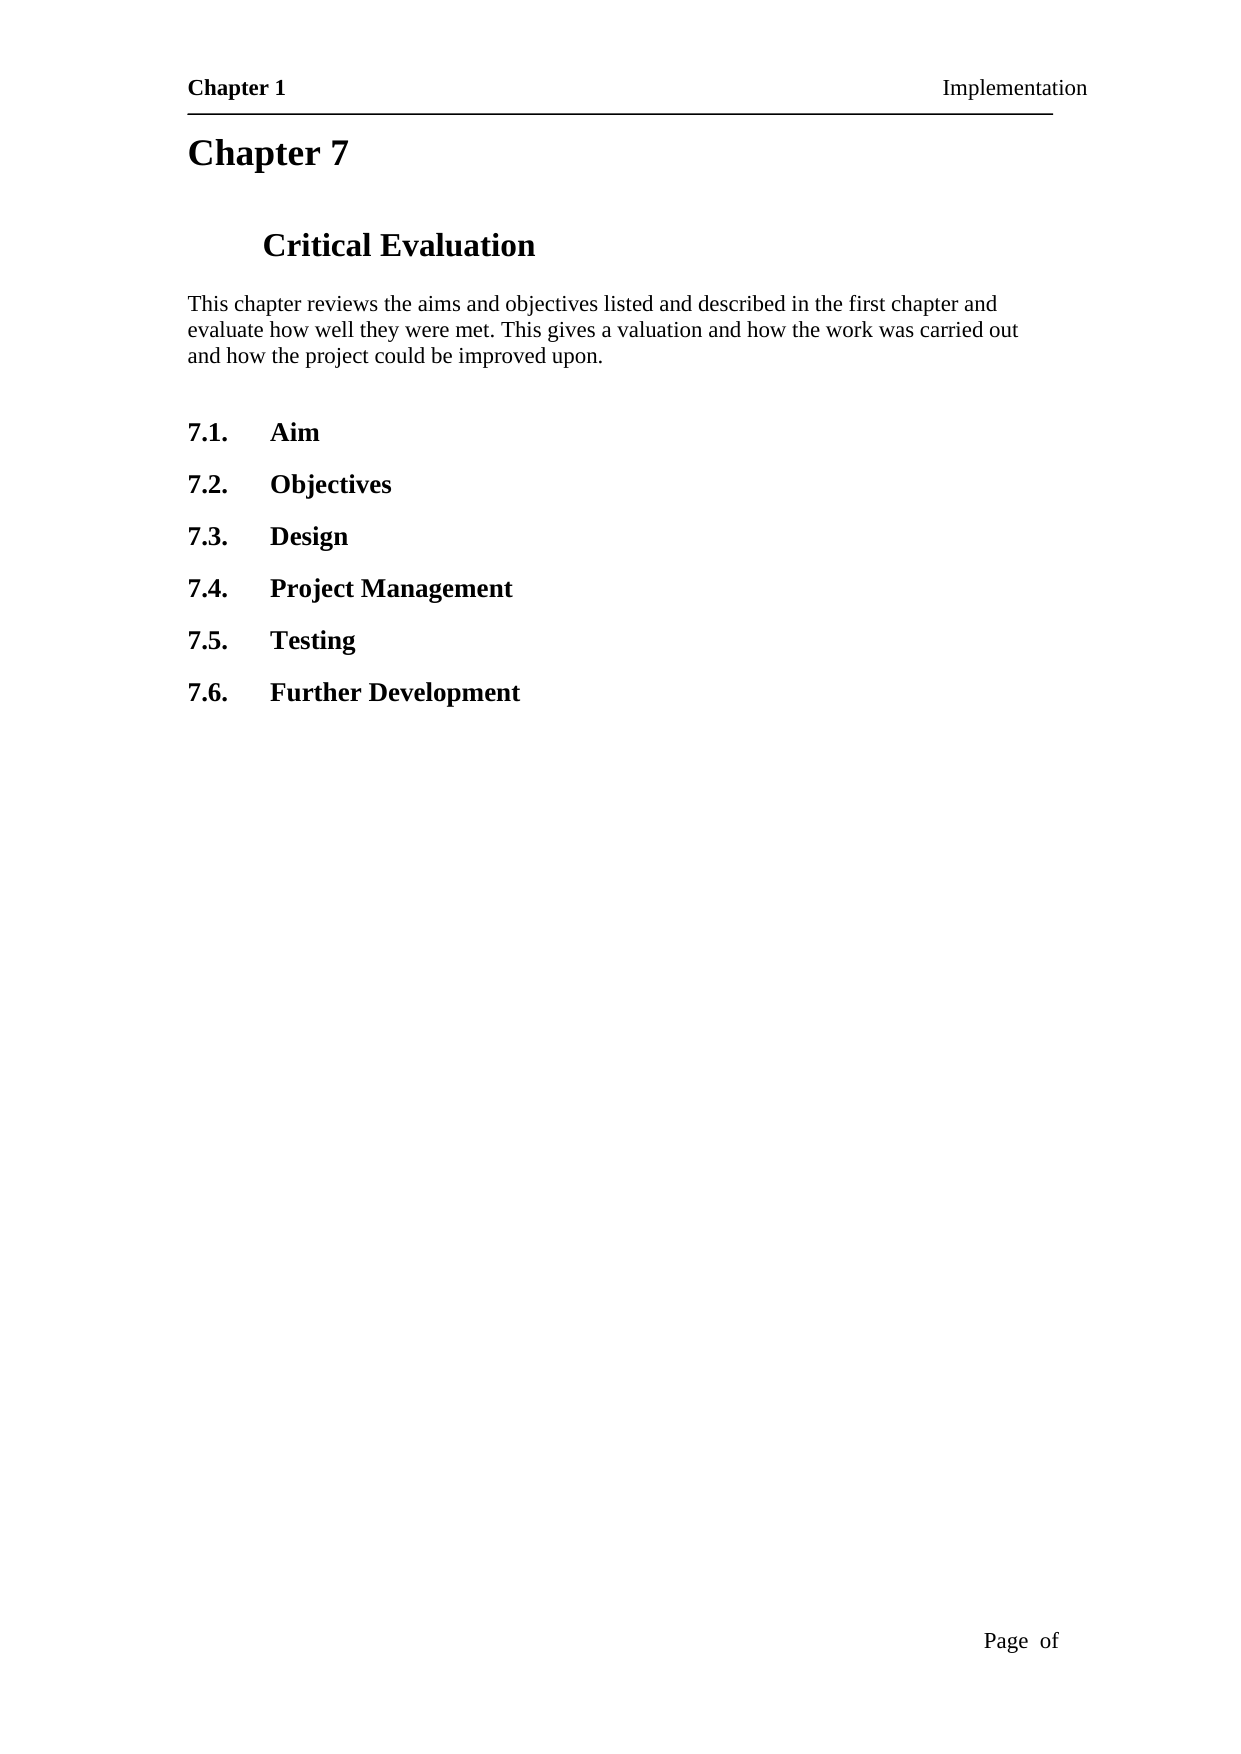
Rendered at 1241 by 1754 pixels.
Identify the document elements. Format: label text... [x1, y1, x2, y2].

text Chapter 7 [187, 131, 1053, 200]
subtitle Objectives [187, 468, 1053, 499]
subtitle Further Development [187, 676, 1053, 707]
text This chapter reviews the aims and objectives listed and described in the first chapter and evaluate how well they were met. This gives a valuation and how the work was carried out and how the project could be improved upon. [187, 290, 1053, 369]
subtitle Project Management [187, 572, 1053, 603]
subtitle Critical Evaluation [187, 225, 1053, 263]
subtitle Testing [187, 624, 1053, 655]
subtitle Design [187, 520, 1053, 551]
subtitle Aim [187, 416, 1053, 447]
